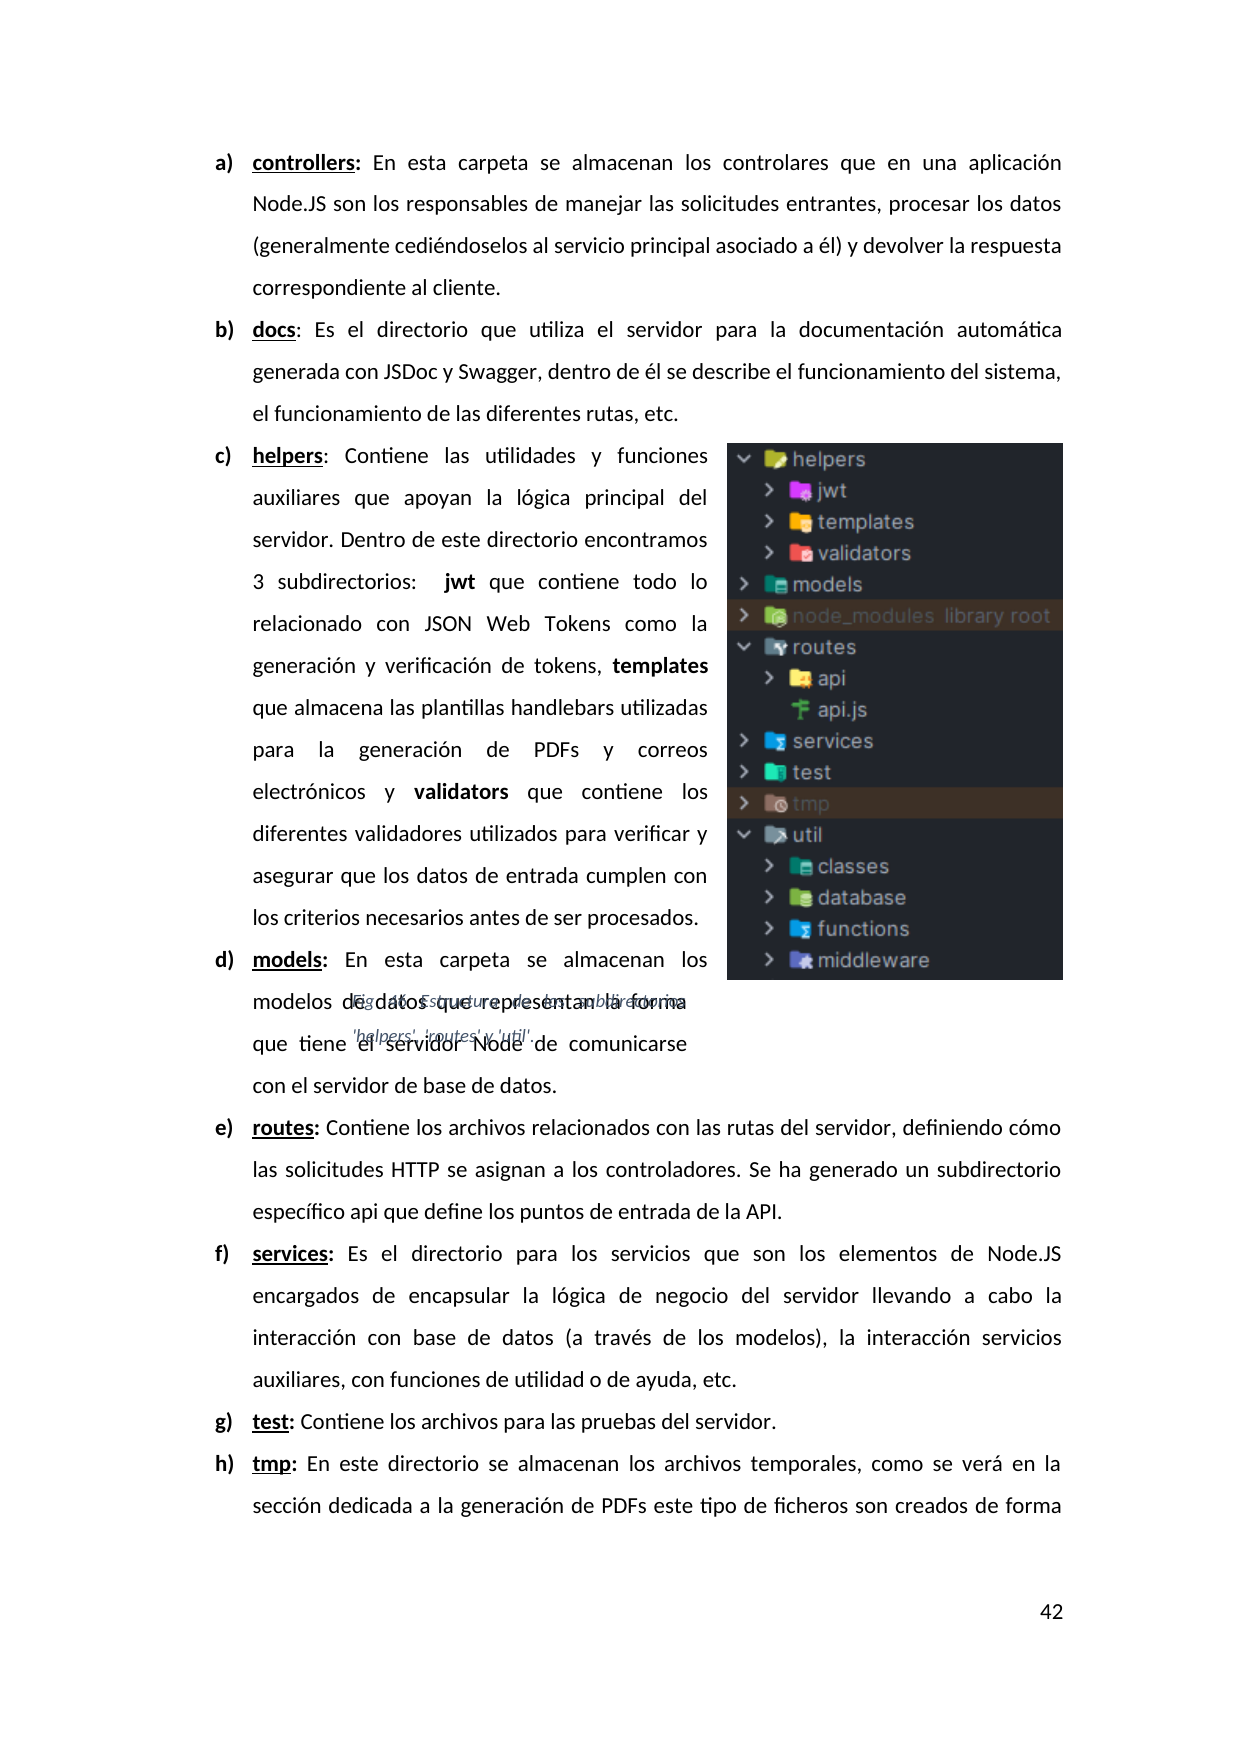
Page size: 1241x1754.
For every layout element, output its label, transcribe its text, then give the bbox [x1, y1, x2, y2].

list controllers: En esta carpeta se almacenan los controlares que en una aplicación Node.JS son los responsables de manejar las solicitudes entrantes, procesar los datos (generalmente cediéndoselos al servicio principal asociado a él) y devolver la respuesta correspondiente al cliente. [215, 148, 1063, 302]
list docs: Es el directorio que utiliza el servidor para la documentación automática generada con JSDoc y Swagger, dentro de él se describe el funcionamiento del sistema, el funcionamiento de las diferentes rutas, etc. [215, 316, 1063, 427]
list routes: Contiene los archivos relacionados con las rutas del servidor, definiendo cómo las solicitudes HTTP se asignan a los controladores. Se ha generado un subdirectorio específico api que define los puntos de entrada de la API. [215, 1113, 1063, 1225]
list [215, 1449, 1063, 1519]
list services: Es el directorio para los servicios que son los elementos de Node.JS encargados de encapsular la lógica de negocio del servidor llevando a cabo la interacción con base de datos (a través de los modelos), la interacción servicios auxiliares, con funciones de utilidad o de ayuda, etc. [215, 1239, 1063, 1393]
list models: En esta carpeta se almacenan los modelos de datos que representan la forma que tiene el servidor Node de comunicarse con el servidor de base de datos. [215, 945, 1063, 1099]
list test: Contiene los archivos para las pruebas del servidor. [215, 1407, 1063, 1435]
picture [727, 443, 1063, 980]
